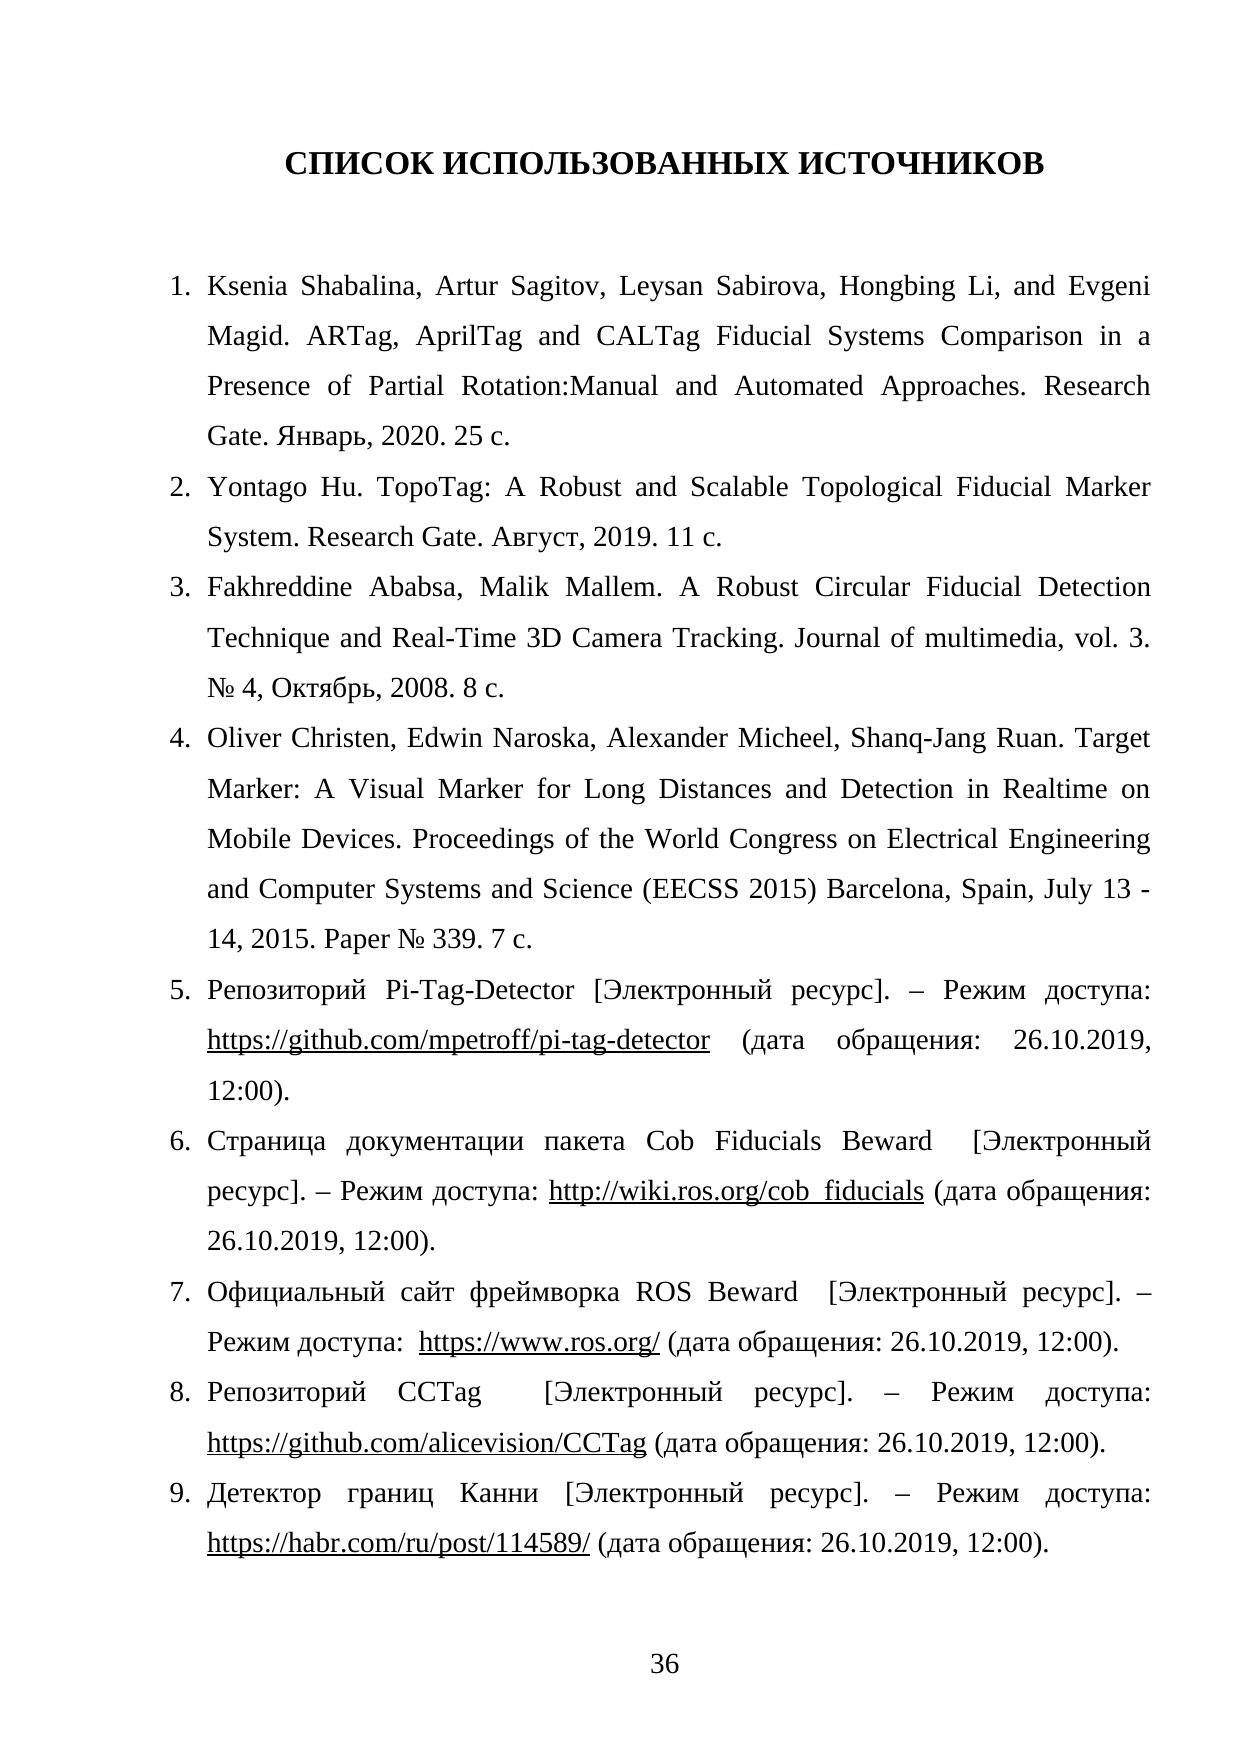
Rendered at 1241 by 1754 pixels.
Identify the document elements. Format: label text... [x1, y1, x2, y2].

list Fakhreddine Ababsa, Malik Mallem. A Robust Circular Fiducial Detection Technique and Real-Time 3D Camera Tracking. Journal of multimedia, vol. 3. № 4, Октябрь, 2008. 8 с. [169, 569, 1152, 704]
list Yontago Hu. TopoTag: A Robust and Scalable Topological Fiducial Marker System. Research Gate. Август, 2019. 11 с. [169, 469, 1152, 553]
list Детектор границ Канни [Электронный ресурс]. – Режим доступа: https://habr.com/ru/post/114589/ (дата обращения: 26.10.2019, 12:00). [169, 1475, 1152, 1559]
list Официальный сайт фреймворка ROS Beward [Электронный ресурс]. – Режим доступа: https://www.ros.org/ (дата обращения: 26.10.2019, 12:00). [169, 1274, 1152, 1358]
list Ksenia Shabalina, Artur Sagitov, Leysan Sabirova, Hongbing Li, and Evgeni Magid. ARTag, AprilTag and CALTag Fiducial Systems Comparison in a Presence of Partial Rotation:Manual and Automated Approaches. Research Gate. Январь, 2020. 25 с. [169, 268, 1152, 452]
list Страница документации пакета Cob Fiducials Beward [Электронный ресурс]. – Режим доступа: http://wiki.ros.org/cob_fiducials (дата обращения: 26.10.2019, 12:00). [169, 1123, 1152, 1257]
list Репозиторий Pi-Tag-Detector [Электронный ресурс]. – Режим доступа: https://github.com/mpetroff/pi-tag-detector (дата обращения: 26.10.2019, 12:00). [169, 972, 1152, 1106]
list Oliver Christen, Edwin Naroska, Alexander Micheel, Shanq-Jang Ruan. Target Marker: A Visual Marker for Long Distances and Detection in Realtime on Mobile Devices. Proceedings of the World Congress on Electrical Engineering and Computer Systems and Science (EECSS 2015) Barcelona, Spain, July 13 - 14, 2015. Paper № 339. 7 с. [169, 720, 1152, 955]
list Репозиторий CCTag [Электронный ресурс]. – Режим доступа: https://github.com/alicevision/CCTag (дата обращения: 26.10.2019, 12:00). [169, 1374, 1152, 1458]
subtitle СПИСОК ИСПОЛЬЗОВАННЫХ ИСТОЧНИКОВ [177, 143, 1152, 181]
